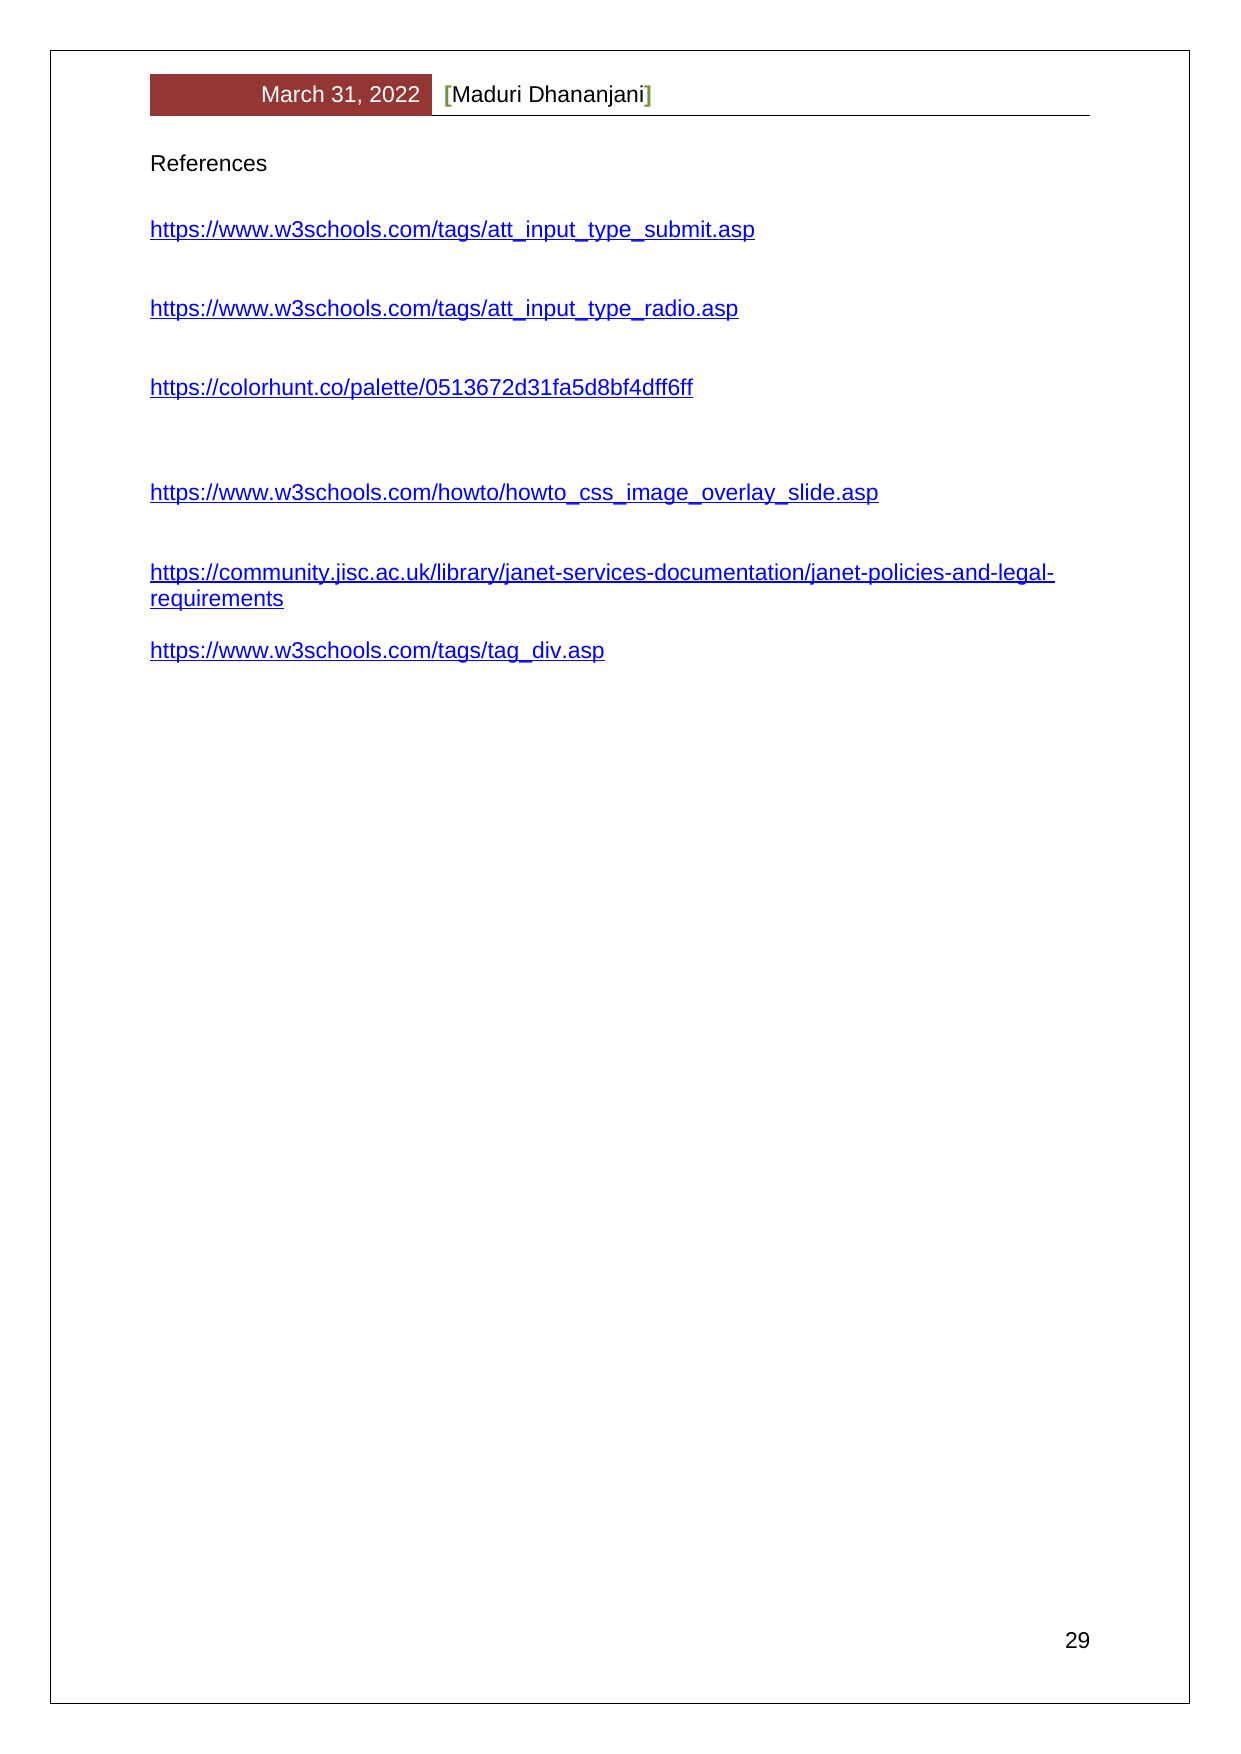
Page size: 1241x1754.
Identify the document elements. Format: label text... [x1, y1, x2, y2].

text https://www.w3schools.com/tags/att_input_type_submit.asp [150, 216, 1090, 242]
text https://www.w3schools.com/tags/att_input_type_radio.asp [150, 295, 1090, 321]
text https://www.w3schools.com/tags/tag_div.asp [150, 637, 1090, 664]
text References [150, 150, 1090, 176]
text https://colorhunt.co/palette/0513672d31fa5d8bf4dff6ff [150, 374, 1090, 400]
text https://www.w3schools.com/howto/howto_css_image_overlay_slide.asp [150, 479, 1090, 506]
text https://community.jisc.ac.uk/library/janet-services-documentation/janet-policies-and-legal-requirements [150, 558, 1090, 611]
